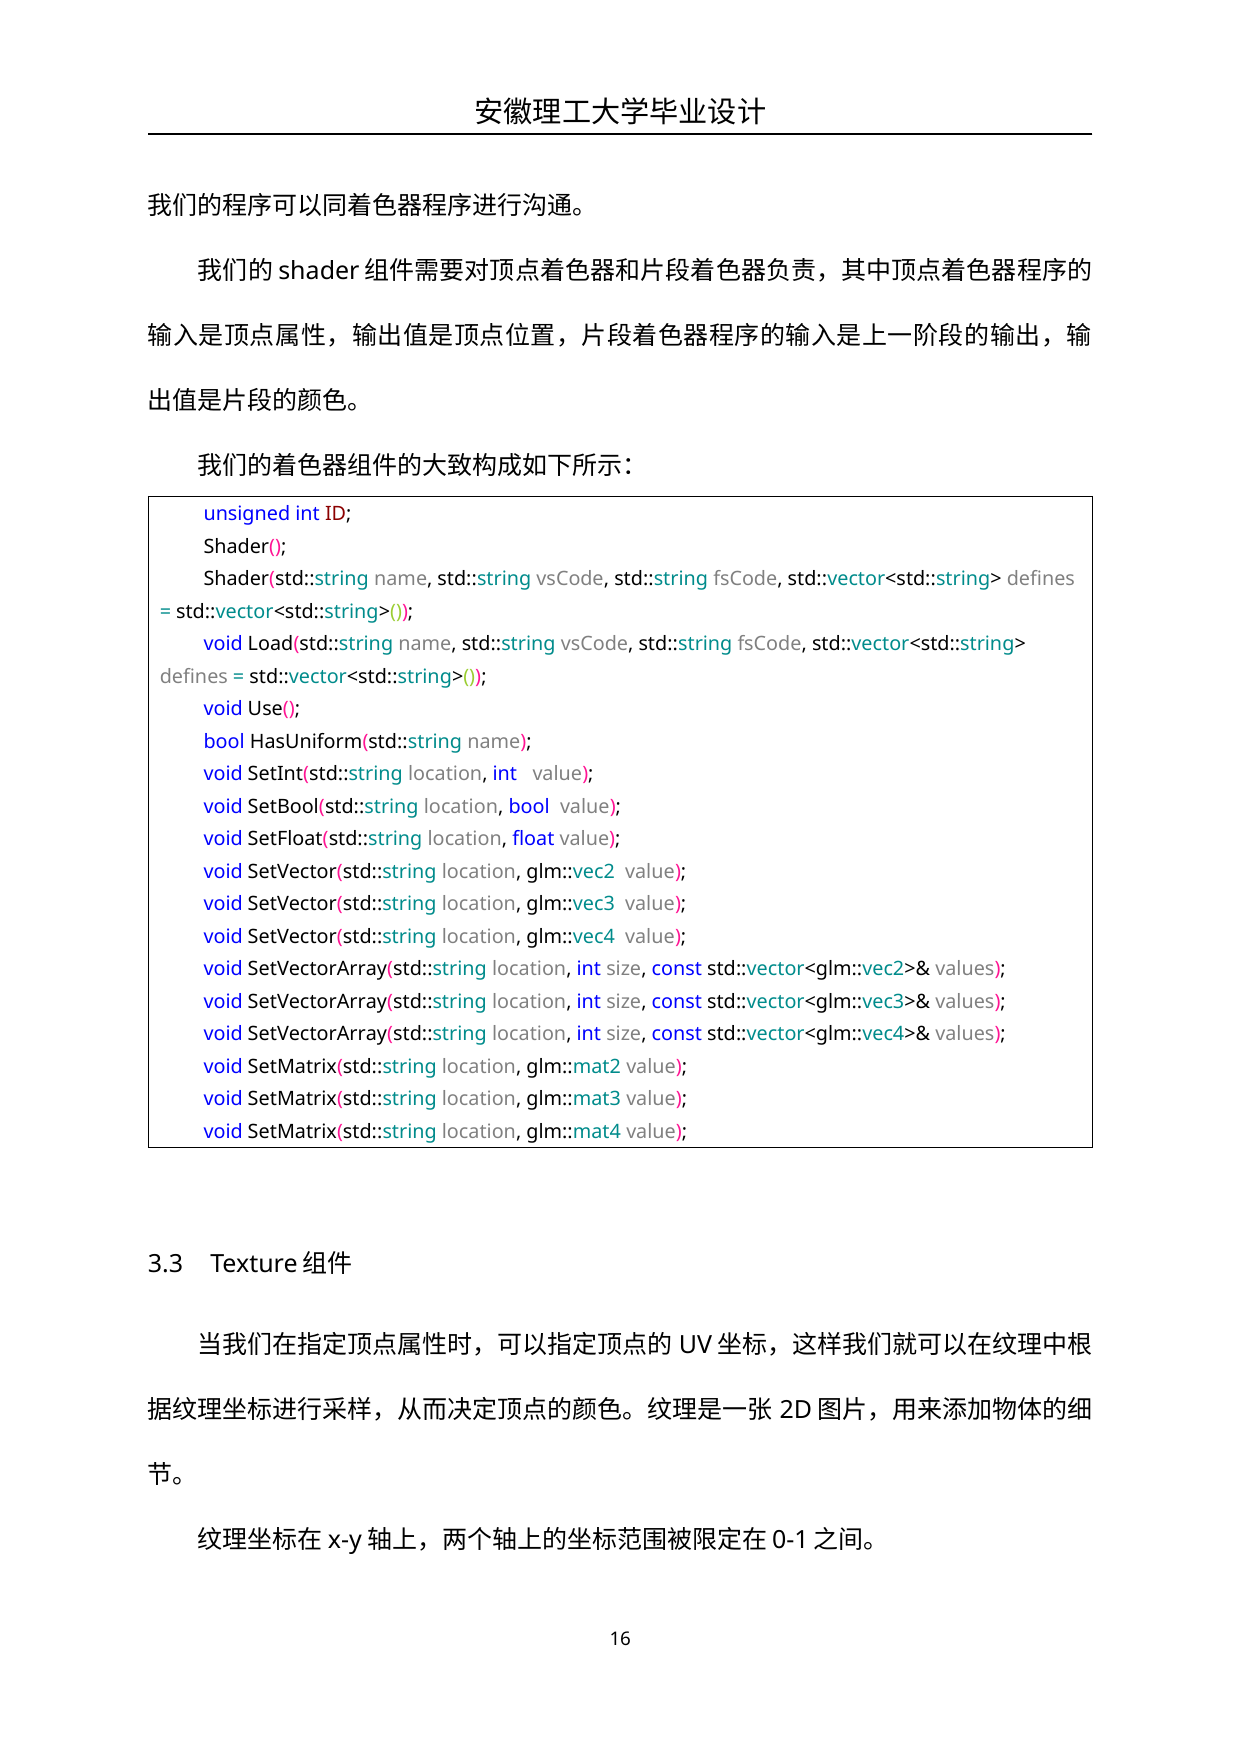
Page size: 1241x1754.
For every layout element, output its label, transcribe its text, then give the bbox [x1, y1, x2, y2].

text 当我们在指定顶点属性时，可以指定顶点的UV坐标，这样我们就可以在纹理中根据纹理坐标进行采样，从而决定顶点的颜色。纹理是一张2D图片，用来添加物体的细节。 [148, 1310, 1092, 1505]
text 我们的shader组件需要对顶点着色器和片段着色器负责，其中顶点着色器程序的输入是顶点属性，输出值是顶点位置，片段着色器程序的输入是上一阶段的输出，输出值是片段的颜色。 [148, 236, 1092, 431]
subtitle Texture组件 [148, 1229, 1092, 1294]
text 纹理坐标在x-y轴上，两个轴上的坐标范围被限定在0-1之间。 [148, 1505, 1092, 1570]
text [148, 171, 1092, 236]
text 我们的着色器组件的大致构成如下所示： [148, 431, 1092, 496]
table_header unsigned int ID; Shader(); Shader(std::string name, std::string vsCode, std::string fsCode, std::vector<std::string> defines = std::vector<std::string>()); void Load(std::string name, std::string vsCode, std::string fsCode, std::vector<std::string> defines = std::vector<std::string>()); void Use(); bool HasUniform(std::string name); void SetInt(std::string location, int value); void SetBool(std::string location, bool value); void SetFloat(std::string location, float value); void SetVector(std::string location, glm::vec2 value); void SetVector(std::string location, glm::vec3 value); void SetVector(std::string location, glm::vec4 value); void SetVectorArray(std::string location, int size, const std::vector<glm::vec2>& values); void SetVectorArray(std::string location, int size, const std::vector<glm::vec3>& values); void SetVectorArray(std::string location, int size, const std::vector<glm::vec4>& values); void SetMatrix(std::string location, glm::mat2 value); void SetMatrix(std::string location, glm::mat3 value); void SetMatrix(std::string location, glm::mat4 value); [149, 497, 1092, 1147]
